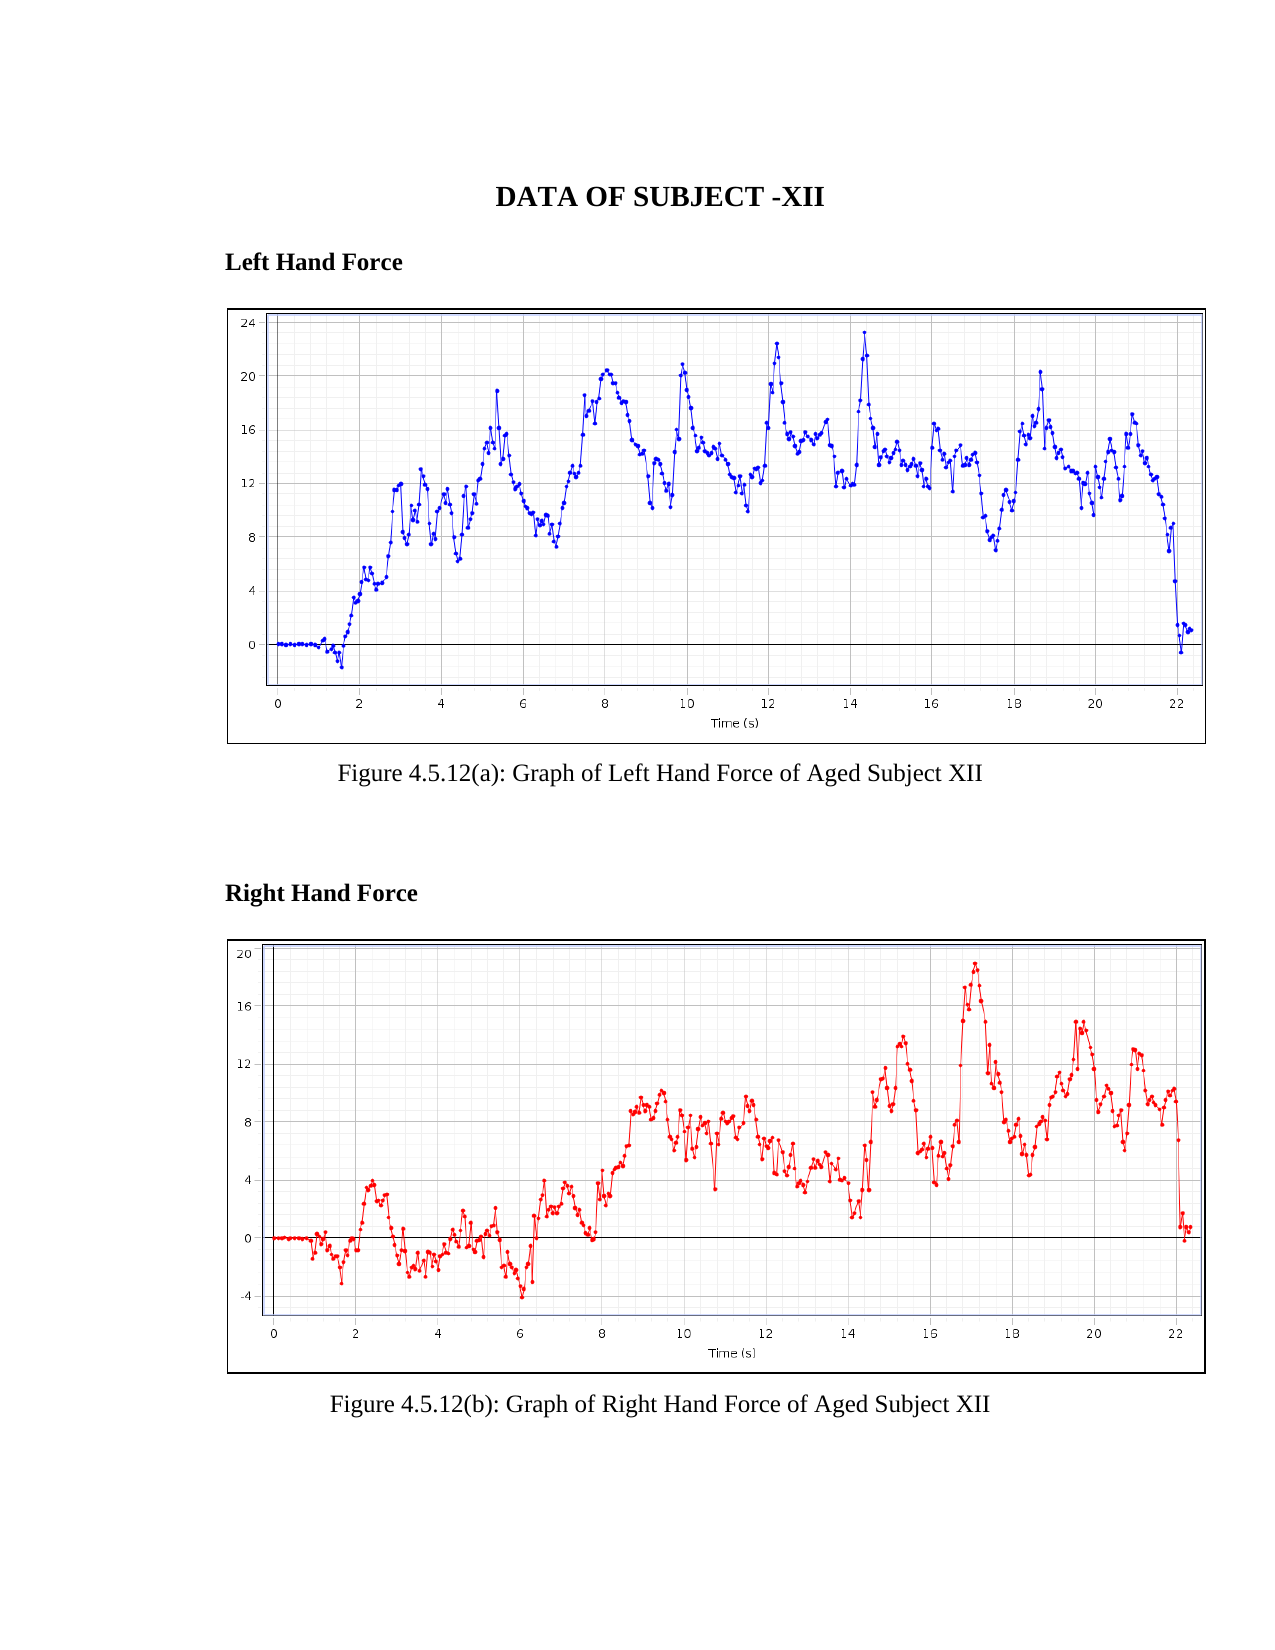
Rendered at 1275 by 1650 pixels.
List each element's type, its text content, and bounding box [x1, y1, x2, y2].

text Figure 4.5.12(b): Graph of Right Hand Force of Aged Subject XII [256, 1389, 1064, 1418]
subtitle Right Hand Force [225, 878, 1181, 907]
picture [241, 313, 1203, 728]
subtitle DATA OF SUBJECT -XII [257, 179, 1064, 213]
text Figure 4.5.12(a): Graph of Left Hand Force of Aged Subject XII [256, 758, 1064, 787]
subtitle Left Hand Force [225, 247, 1181, 276]
picture [237, 944, 1202, 1358]
